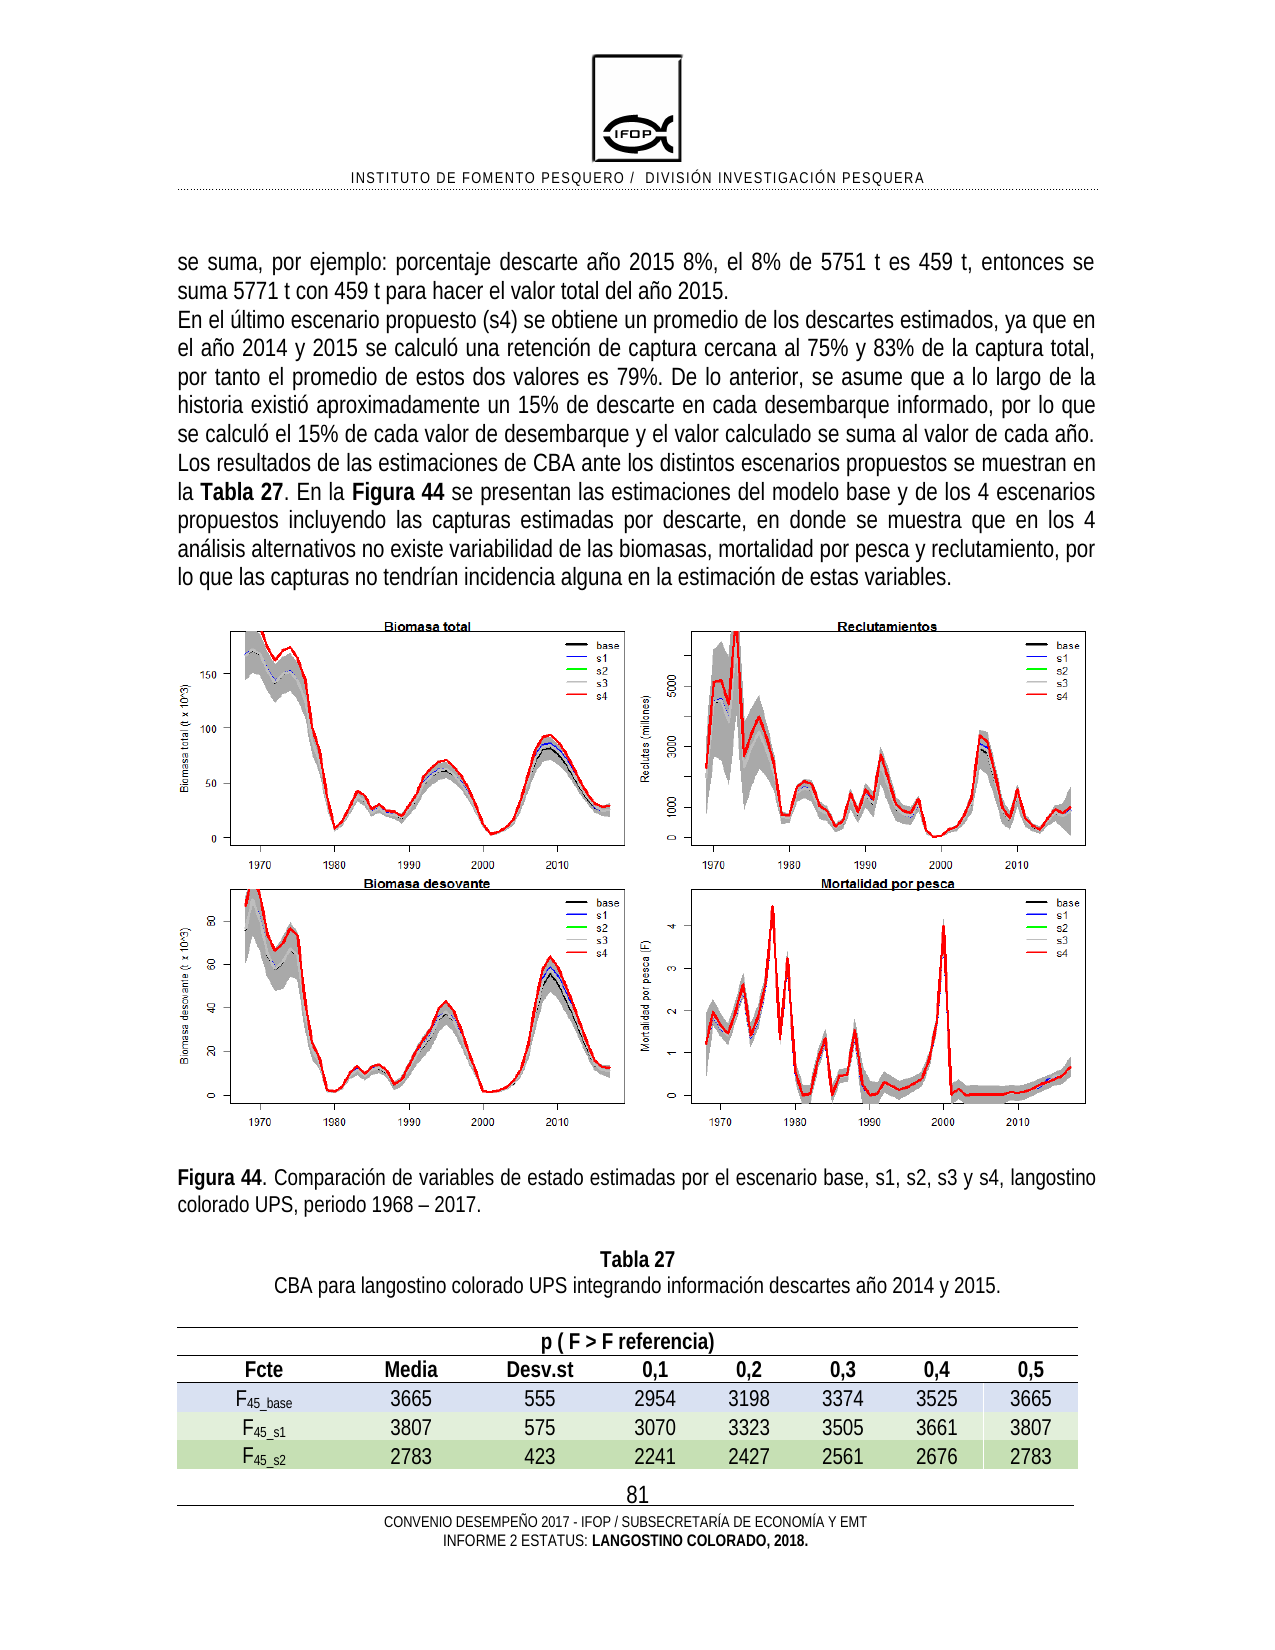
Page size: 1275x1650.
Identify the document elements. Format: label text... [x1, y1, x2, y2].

picture [177, 619, 1098, 1134]
text CBA para langostino colorado UPS integrando información descartes año 2014 y 2015. [177, 1272, 1098, 1298]
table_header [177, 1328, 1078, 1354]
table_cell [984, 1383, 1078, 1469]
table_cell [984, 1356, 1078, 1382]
text Figura 44. Comparación de variables de estado estimadas por el escenario base, s1, s2, s3 y s4, langostino colorado UPS, periodo 1968 – 2017. [177, 1162, 1098, 1217]
text En el último escenario propuesto (s4) se obtiene un promedio de los descartes estimados, ya que en el año 2014 y 2015 se calculó una retención de captura cercana al 75% y 83% de la captura total, por tanto el promedio de estos dos valores es 79%. De lo anterior, se asume que a lo largo de la historia existió aproximadamente un 15% de descarte en cada desembarque informado, por lo que se calculó el 15% de cada valor de desembarque y el valor calculado se suma al valor de cada año. Los resultados de las estimaciones de CBA ante los distintos escenarios propuestos se muestran en la Tabla 27. En la Figura 44 se presentan las estimaciones del modelo base y de los 4 escenarios propuestos incluyendo las capturas estimadas por descarte, en donde se muestra que en los 4 análisis alternativos no existe variabilidad de las biomasas, mortalidad por pesca y reclutamiento, por lo que las capturas no tendrían incidencia alguna en la estimación de estas variables. [177, 304, 1098, 591]
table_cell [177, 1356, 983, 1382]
text Tabla 27 [177, 1246, 1098, 1272]
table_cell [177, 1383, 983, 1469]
picture [591, 53, 684, 167]
